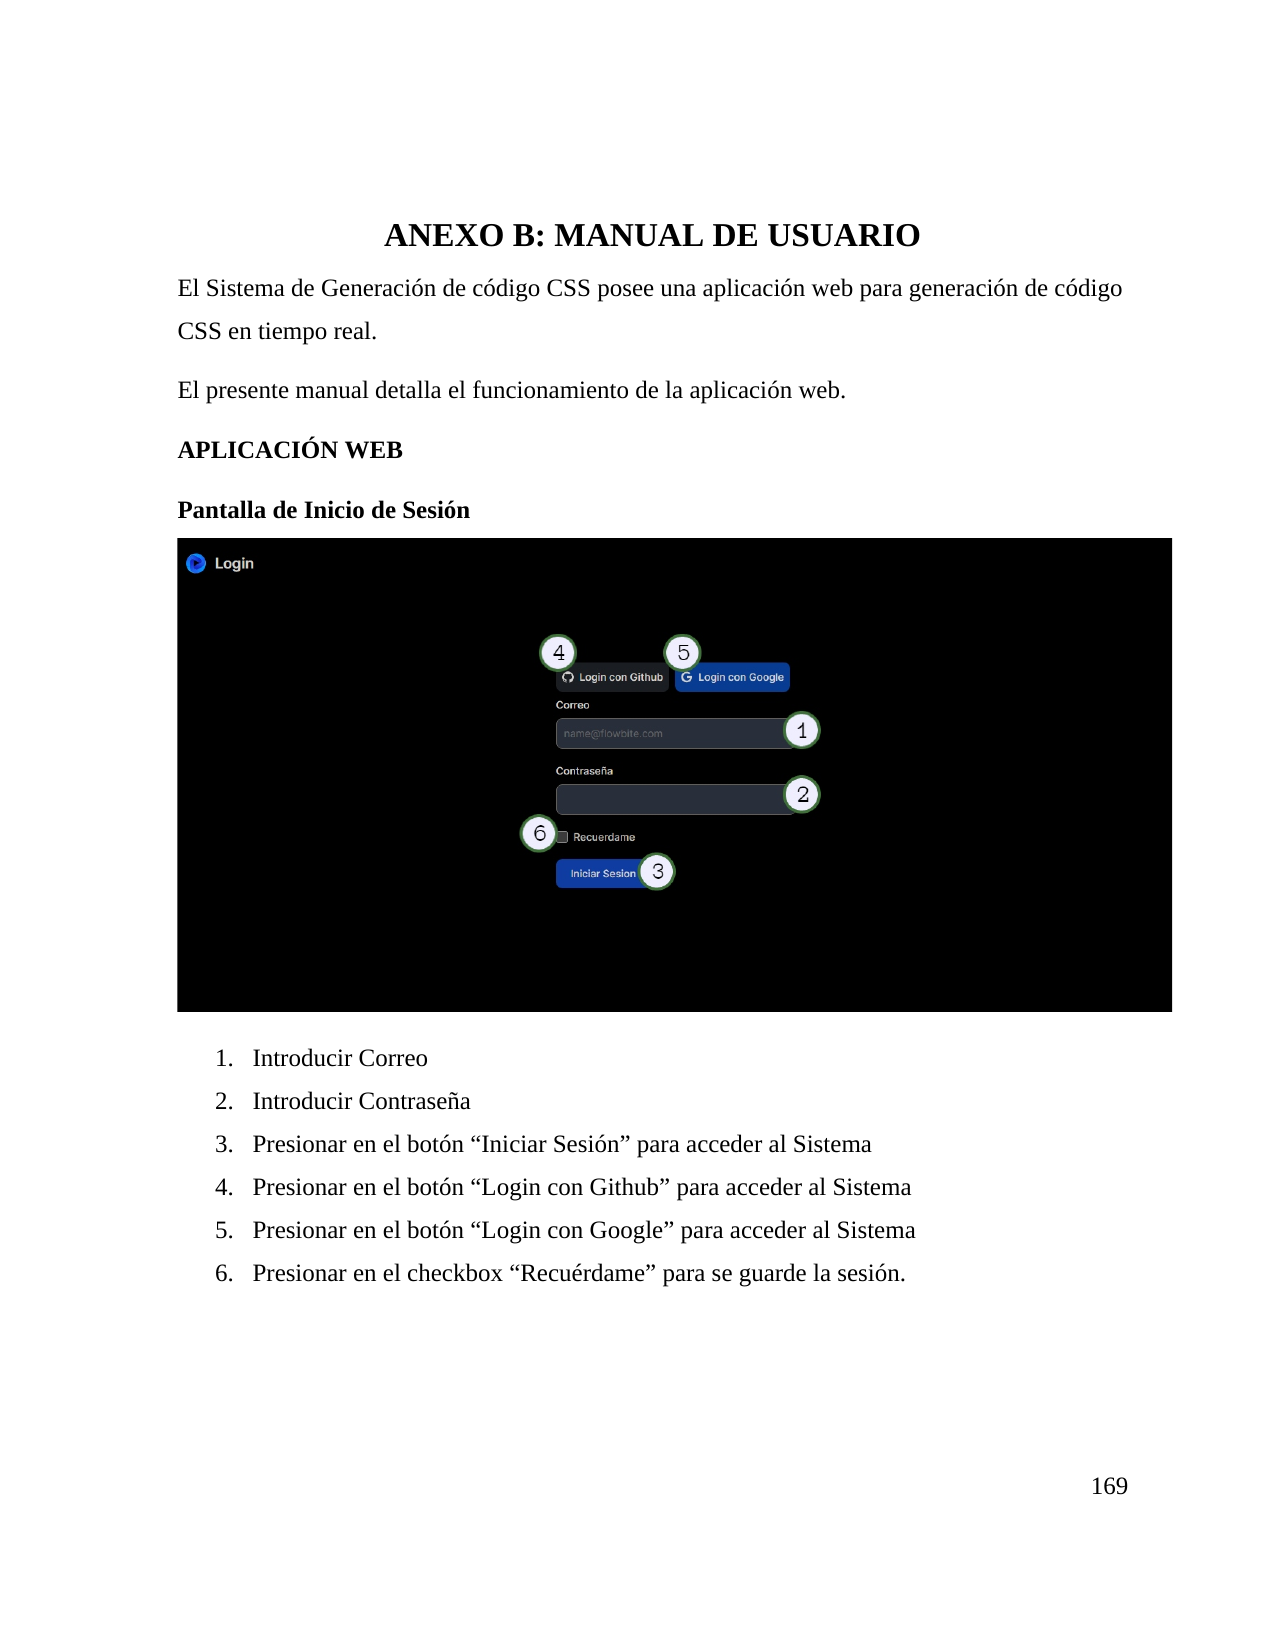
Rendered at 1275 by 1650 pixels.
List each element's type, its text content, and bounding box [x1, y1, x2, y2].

list Presionar en el botón “Login con Google” para acceder al Sistema [215, 1215, 1128, 1244]
list Introducir Correo [215, 1043, 1128, 1072]
subtitle ANEXO B: MANUAL DE USUARIO [177, 215, 1128, 253]
list Presionar en el botón “Iniciar Sesión” para acceder al Sistema [215, 1129, 1128, 1158]
text APLICACIÓN WEB [177, 435, 1128, 464]
text El Sistema de Generación de código CSS posee una aplicación web para generación de código CSS en tiempo real. [177, 273, 1128, 344]
text El presente manual detalla el funcionamiento de la aplicación web. [177, 376, 1128, 404]
list Presionar en el checkbox “Recuérdame” para se guarde la sesión. [215, 1258, 1128, 1287]
list Introducir Contraseña [215, 1086, 1128, 1115]
text Pantalla de Inicio de Sesión [177, 495, 1128, 538]
list Presionar en el botón “Login con Github” para acceder al Sistema [215, 1172, 1128, 1201]
picture [177, 538, 1173, 1012]
